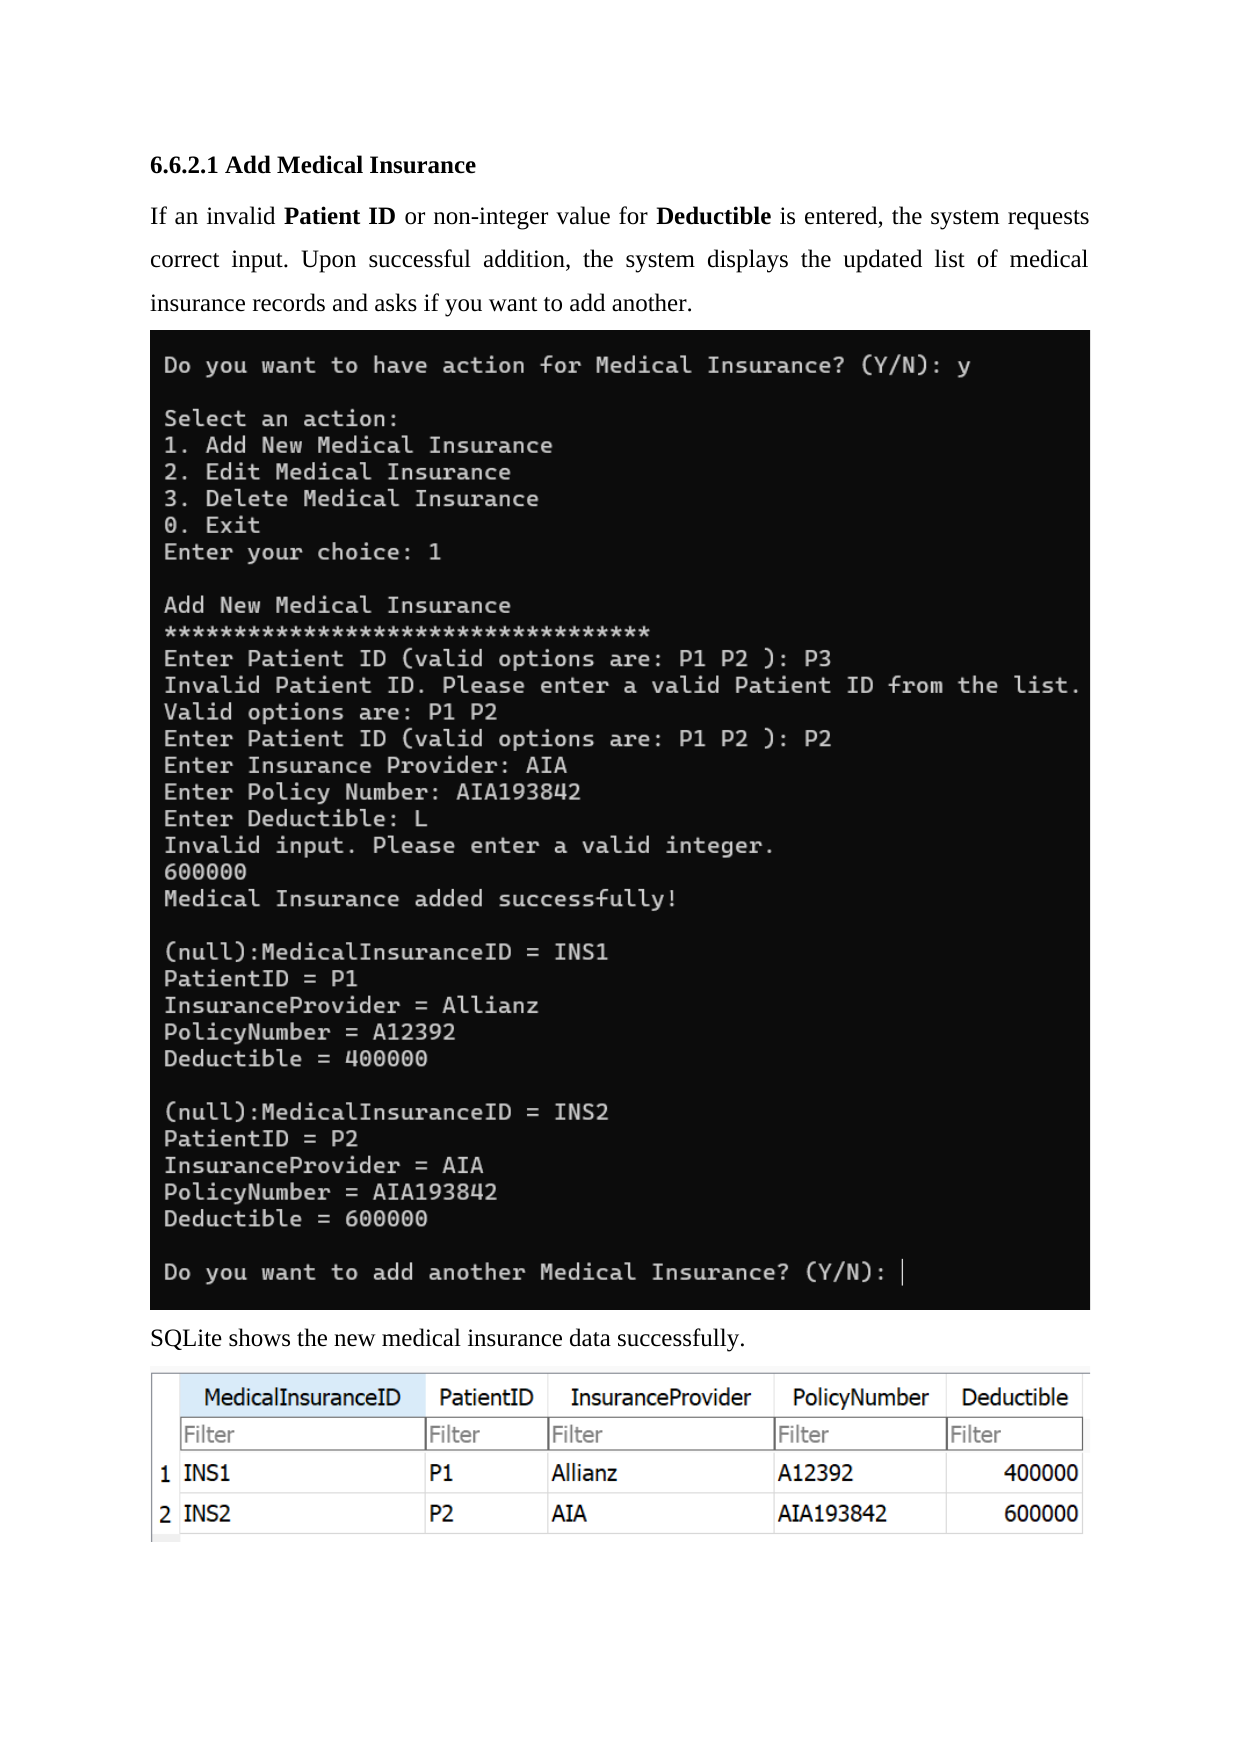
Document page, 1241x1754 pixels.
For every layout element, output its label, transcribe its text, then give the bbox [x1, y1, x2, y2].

text SQLite shows the new medical insurance data successfully. [150, 1323, 1090, 1352]
picture [150, 330, 1091, 1310]
subtitle 6.6.2.1 Add Medical Insurance [150, 150, 1090, 179]
picture [150, 1366, 1091, 1542]
text If an invalid Patient ID or non-integer value for Deductible is entered, the system requests correct input. Upon successful addition, the system displays the updated list of medical insurance records and asks if you want to add another. [150, 201, 1090, 316]
